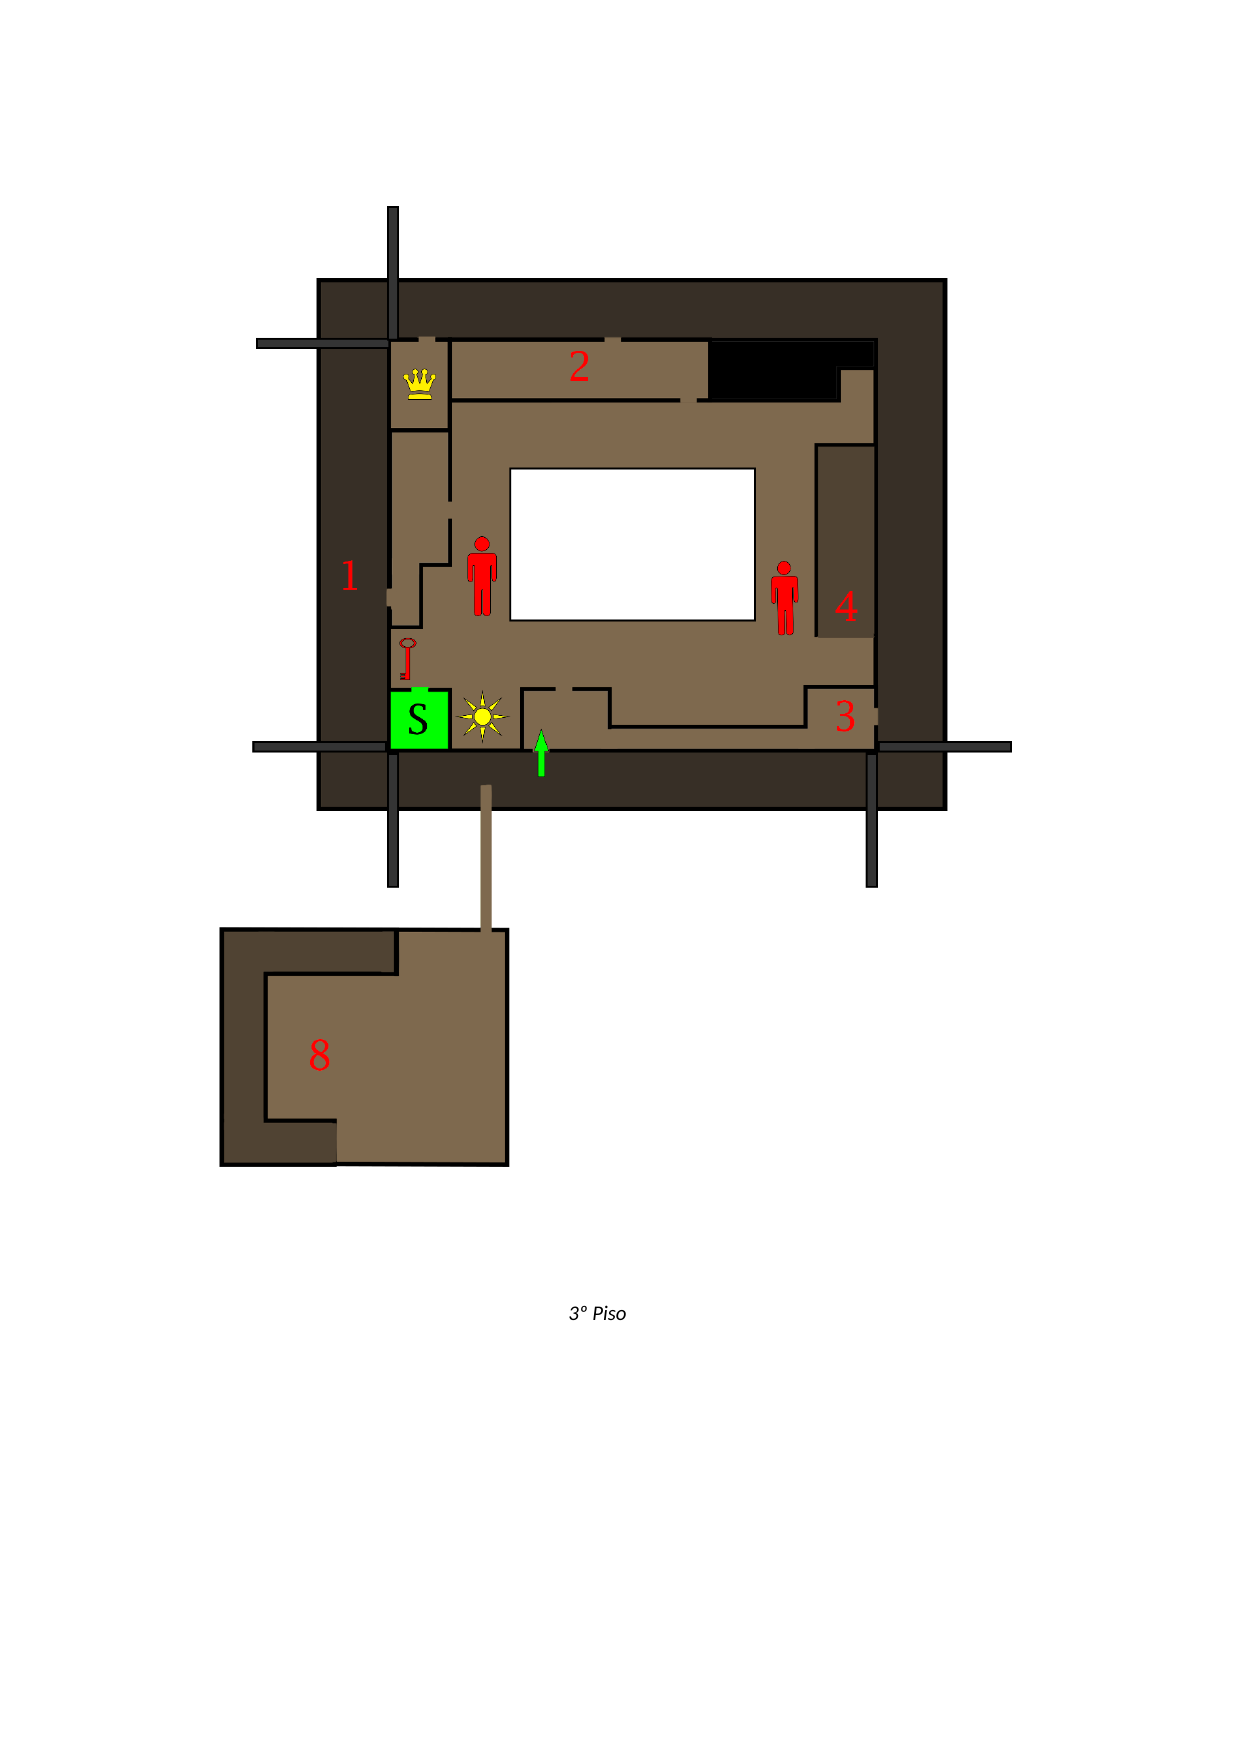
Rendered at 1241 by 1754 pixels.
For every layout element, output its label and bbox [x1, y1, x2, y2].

picture [177, 147, 1054, 1273]
